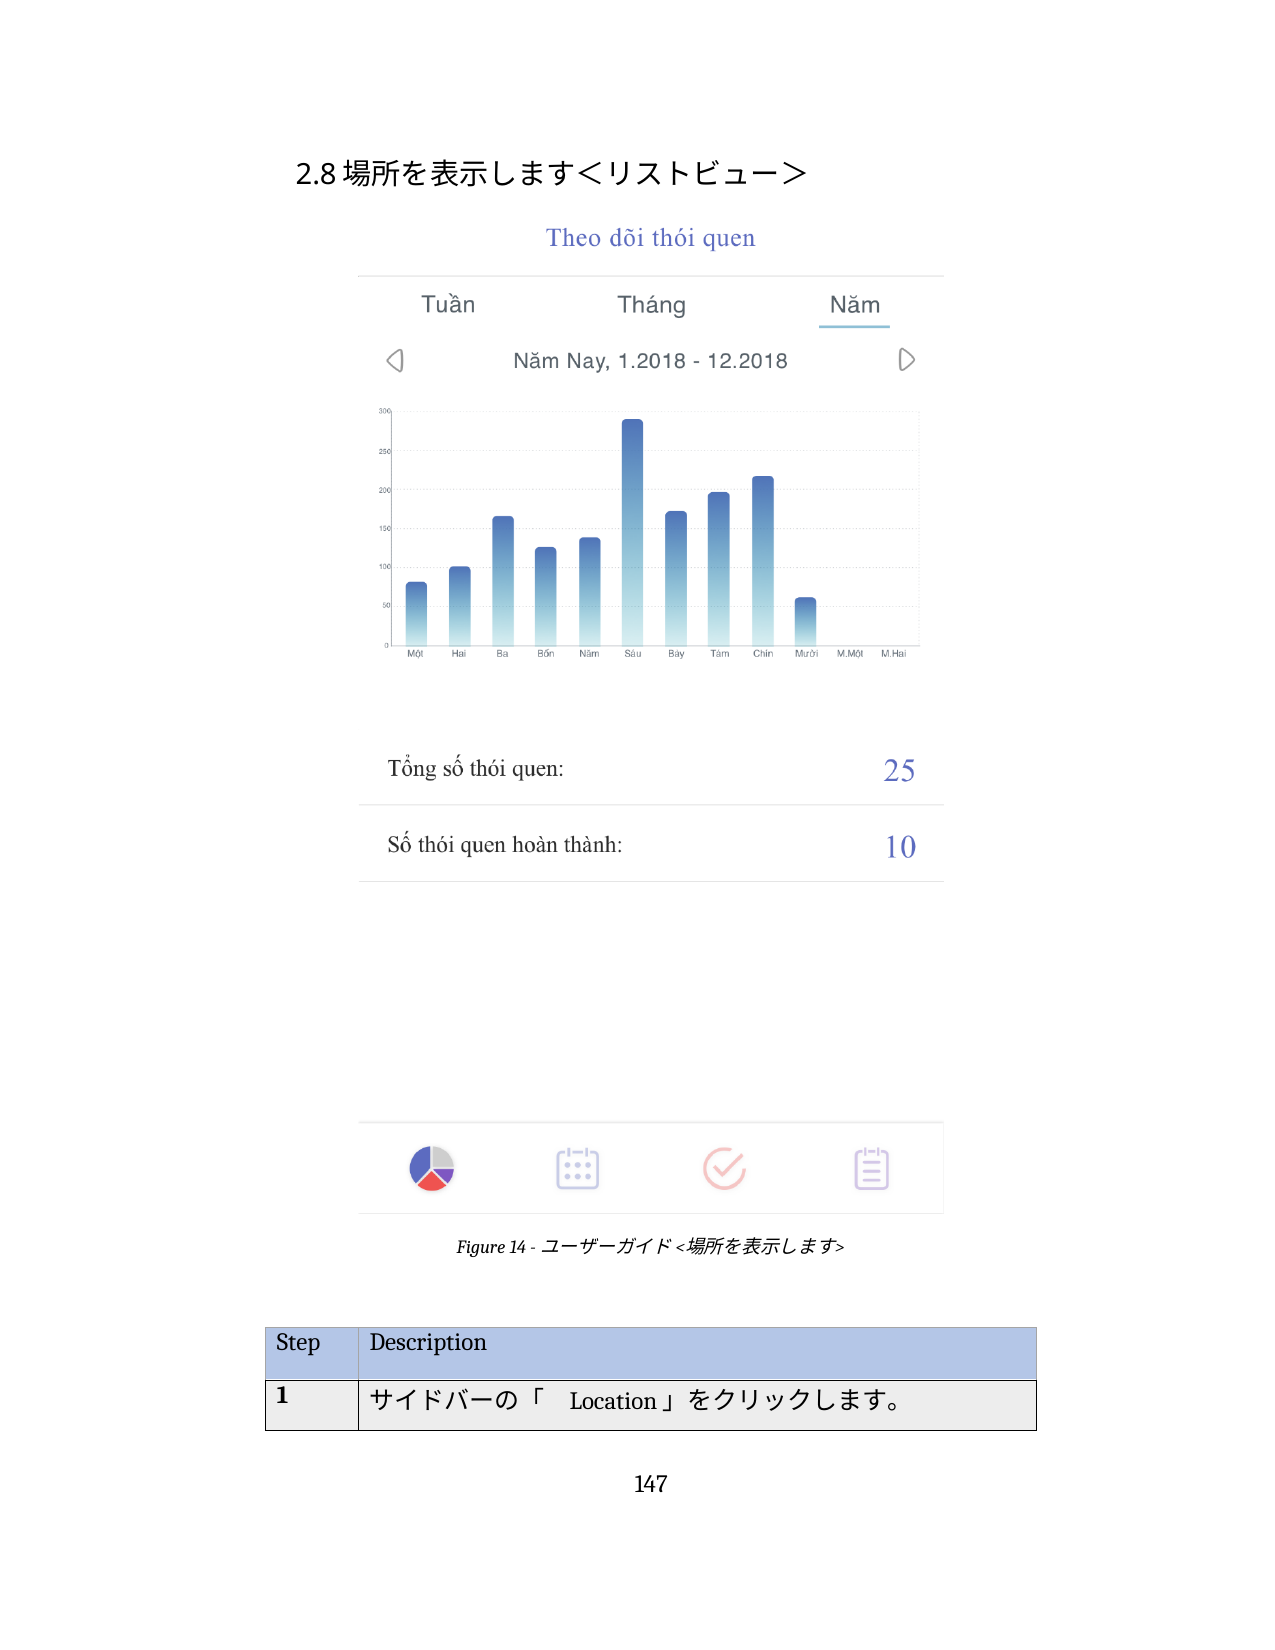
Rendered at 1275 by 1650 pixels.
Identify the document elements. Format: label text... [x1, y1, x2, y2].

table_header Step [266, 1328, 358, 1379]
table_header Description [359, 1328, 1036, 1379]
picture [358, 195, 944, 1214]
table_cell 1 [266, 1381, 358, 1430]
subtitle 2.8場所を表示します＜リストビュー＞ [295, 151, 1125, 193]
table_cell サイドバーの「 Location 」をクリックします。 [359, 1381, 1036, 1430]
